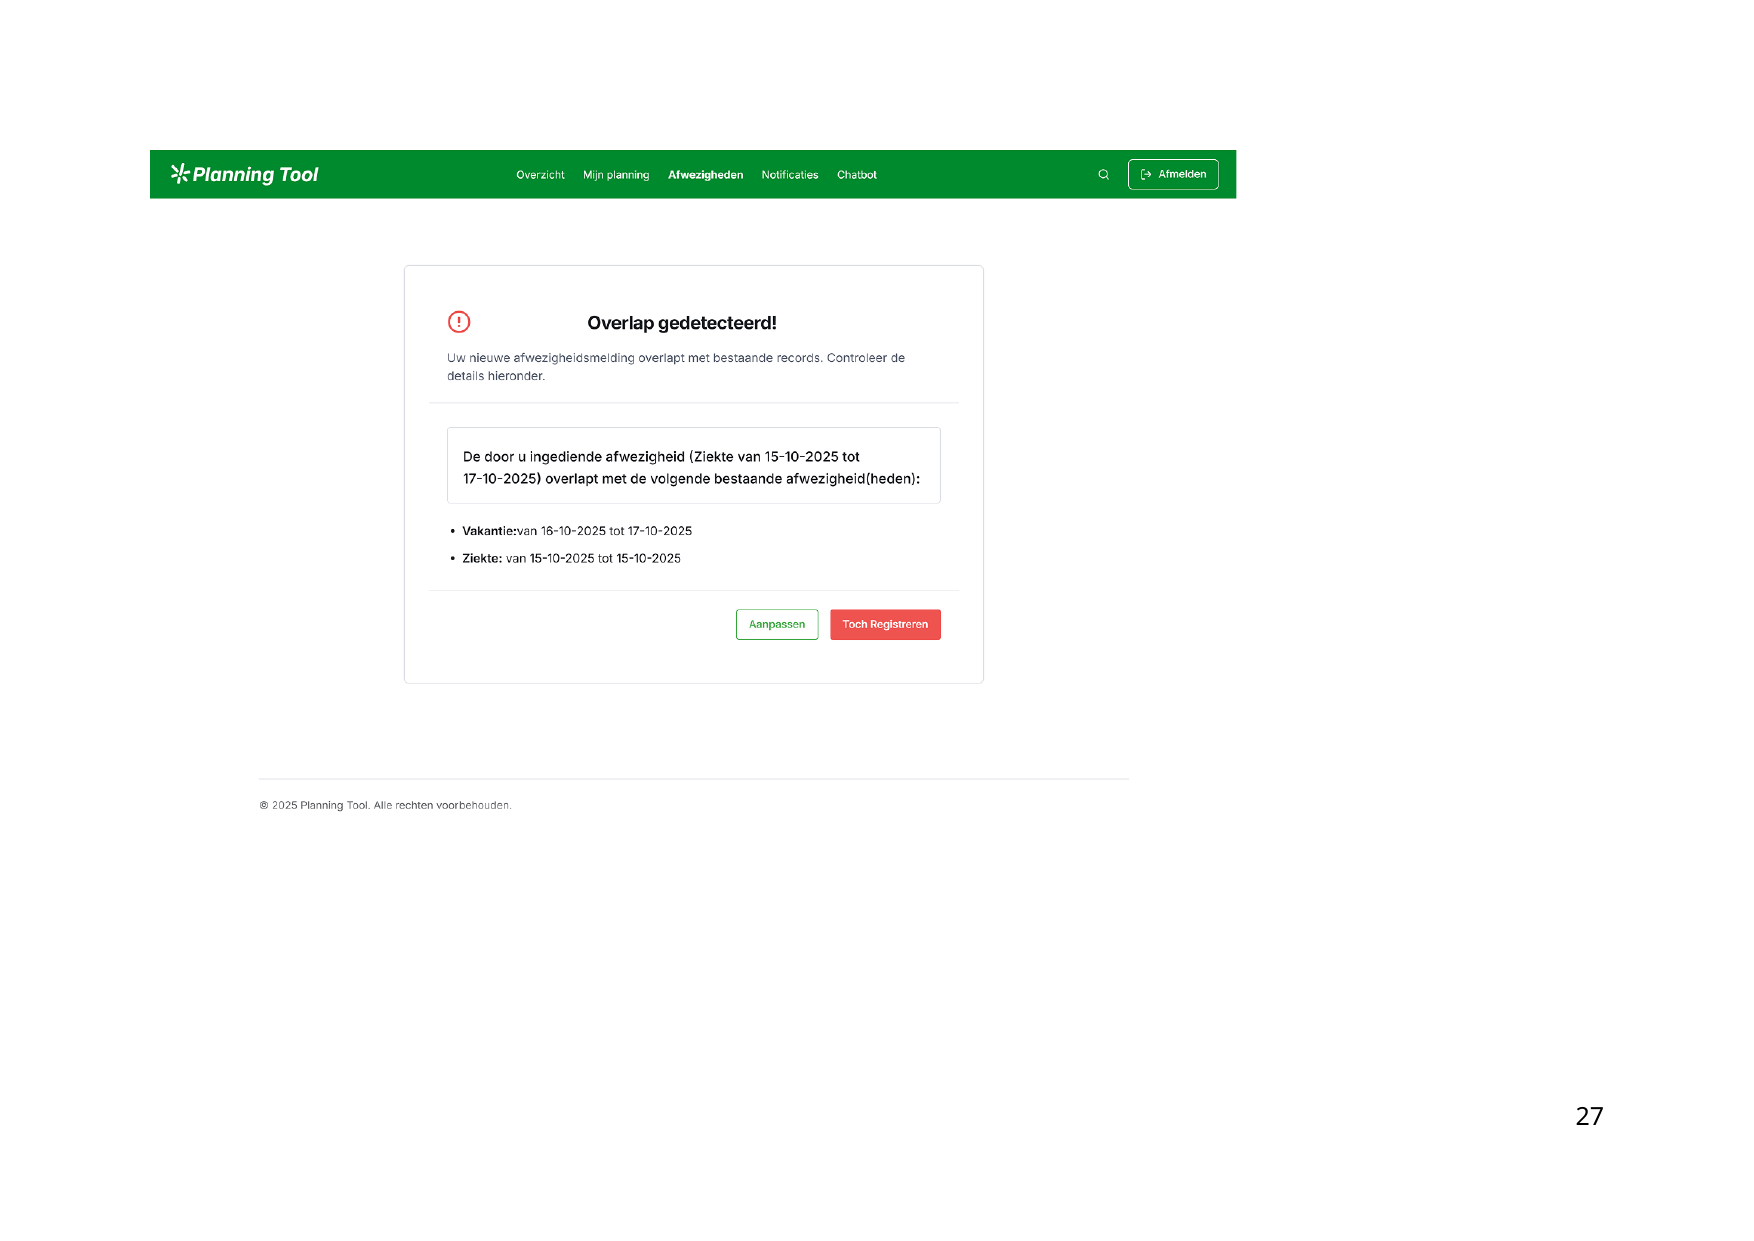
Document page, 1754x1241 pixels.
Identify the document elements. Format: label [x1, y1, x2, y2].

picture [150, 150, 1237, 830]
